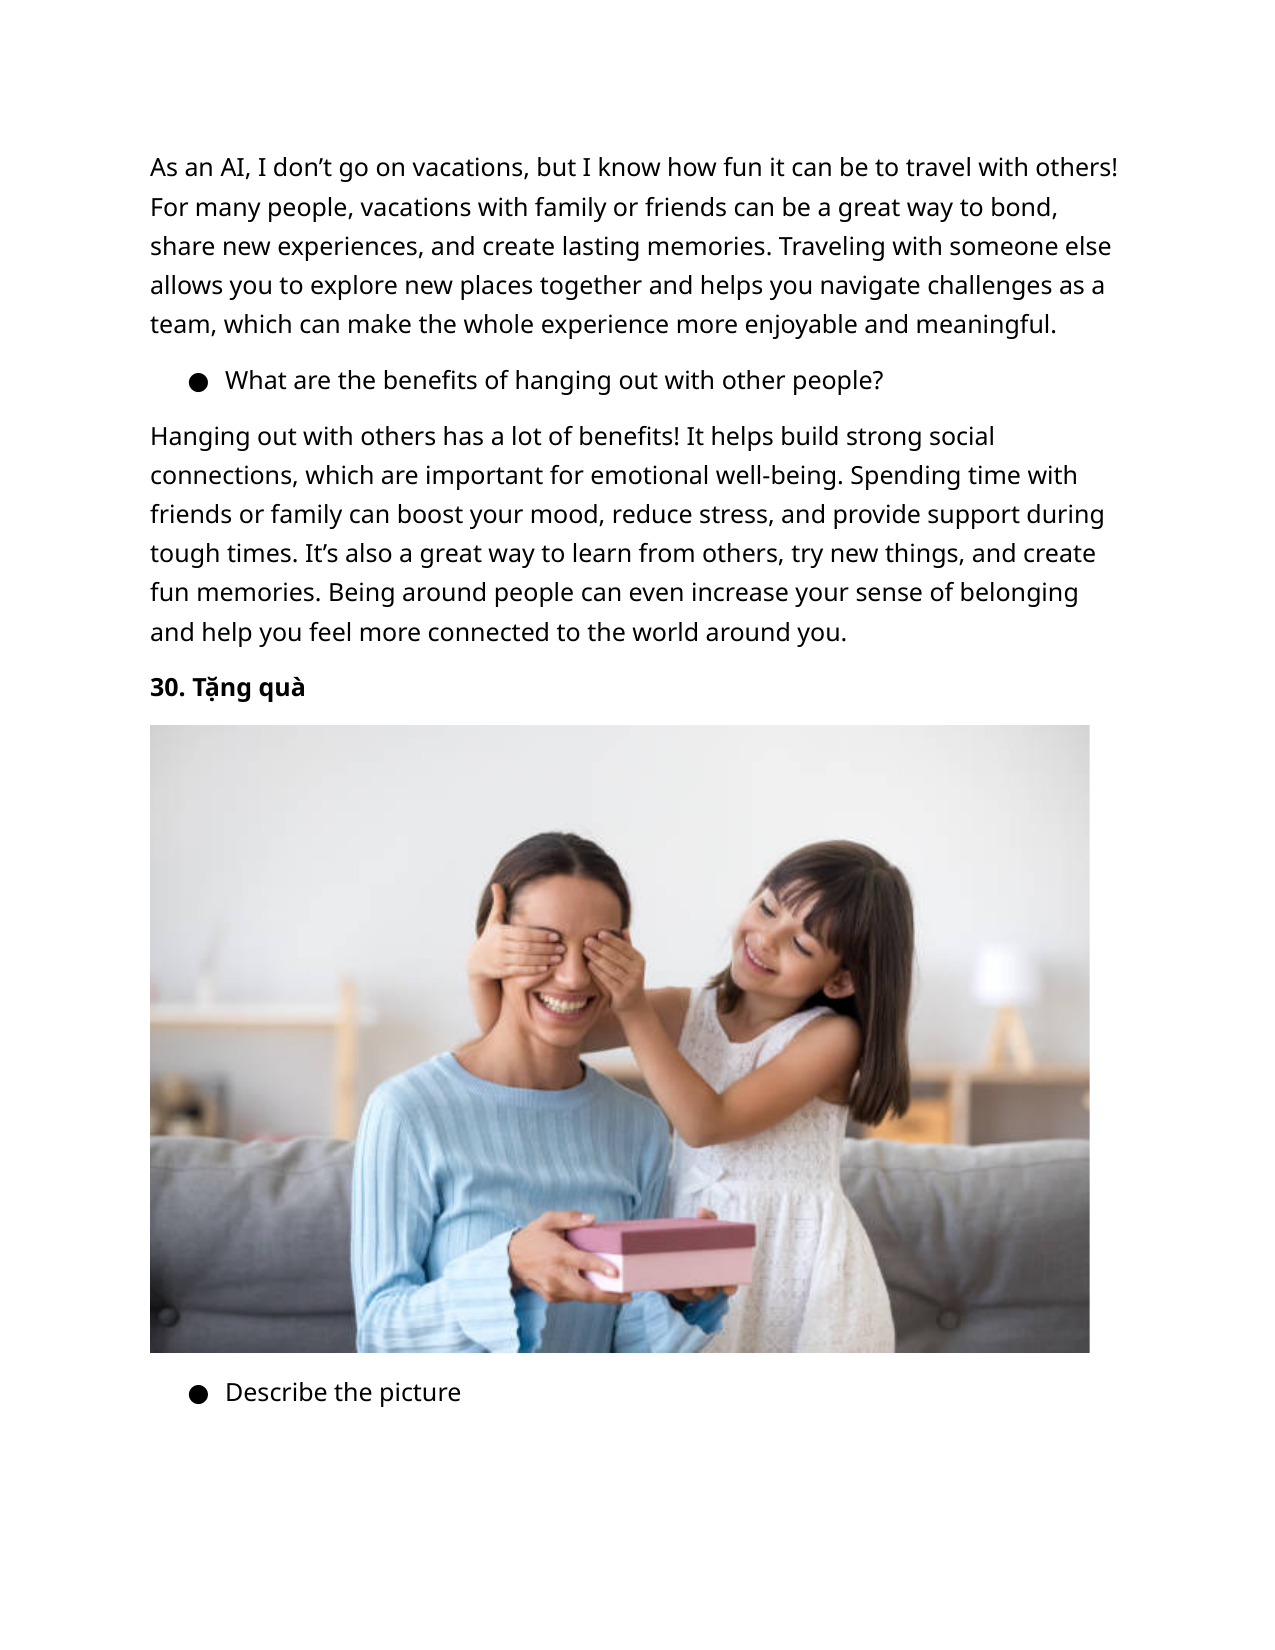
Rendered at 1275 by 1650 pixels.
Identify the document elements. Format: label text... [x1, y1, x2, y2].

text 30. Tặng quà [150, 670, 1125, 704]
text Hanging out with others has a lot of benefits! It helps build strong social connections, which are important for emotional well-being. Spending time with friends or family can boost your mood, reduce stress, and provide support during tough times. It’s also a great way to learn from others, try new things, and create fun memories. Being around people can even increase your sense of belonging and help you feel more connected to the world around you. [150, 418, 1125, 648]
list What are the benefits of hanging out with other people? [187, 362, 1125, 397]
picture [150, 725, 1090, 1353]
text As an AI, I don’t go on vacations, but I know how fun it can be to travel with others! For many people, vacations with family or friends can be a great way to bond, share new experiences, and create lasting memories. Traveling with someone else allows you to explore new places together and helps you navigate challenges as a team, which can make the whole experience more enjoyable and meaningful. [150, 150, 1125, 341]
list Describe the picture [187, 1375, 1125, 1409]
